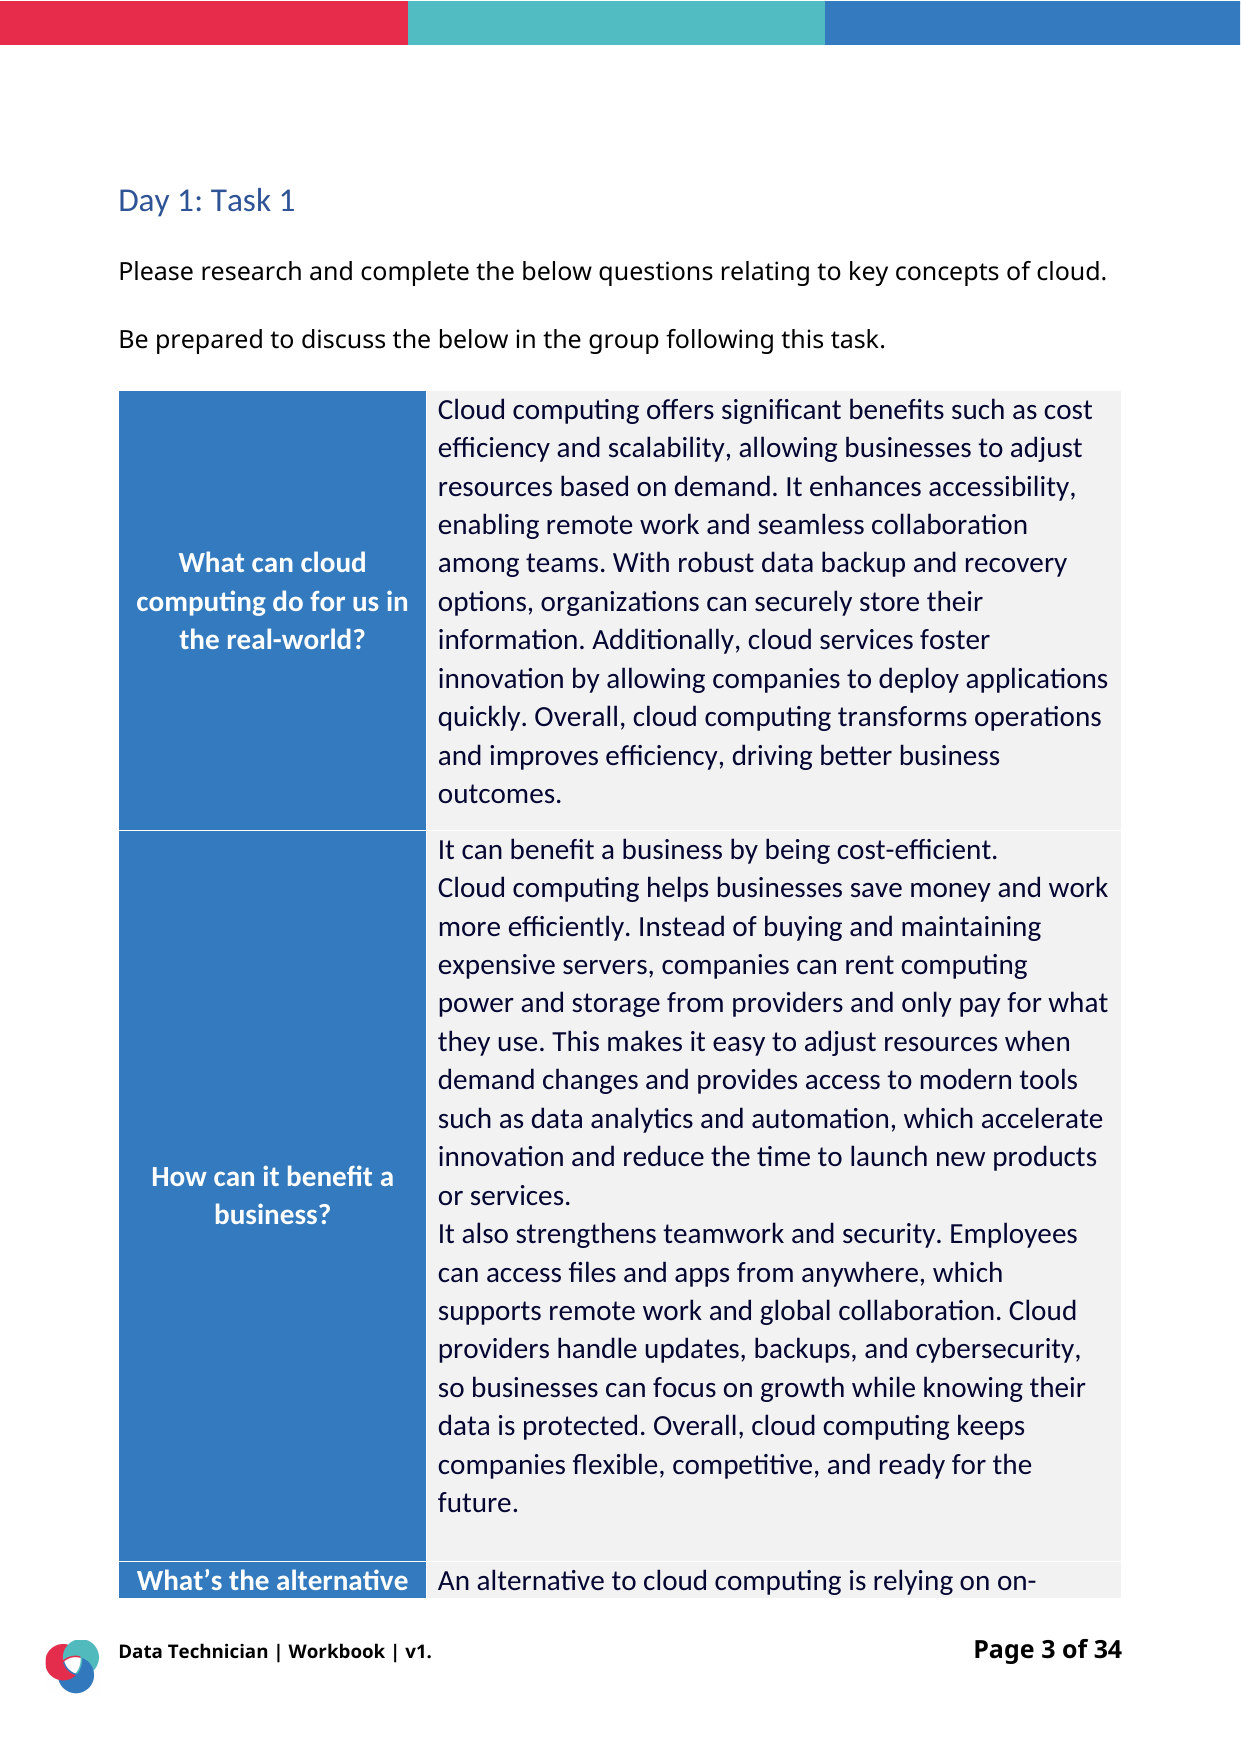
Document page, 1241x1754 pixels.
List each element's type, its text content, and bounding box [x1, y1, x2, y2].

table_cell It can benefit a business by being cost-efficient. Cloud computing helps businesses save money and work more efficiently. Instead of buying and maintaining expensive servers, companies can rent computing power and storage from providers and only pay for what they use. This makes it easy to adjust resources when demand changes and provides access to modern tools such as data analytics and automation, which accelerate innovation and reduce the time to launch new products or services. It also strengthens teamwork and security. Employees can access files and apps from anywhere, which supports remote work and global collaboration. Cloud providers handle updates, backups, and cybersecurity, so businesses can focus on growth while knowing their data is protected. Overall, cloud computing keeps companies flexible, competitive, and ready for the future. [427, 831, 1121, 1561]
table_header Cloud computing offers significant benefits such as cost efficiency and scalability, allowing businesses to adjust resources based on demand. It enhances accessibility, enabling remote work and seamless collaboration among teams. With robust data backup and recovery options, organizations can securely store their information. Additionally, cloud services foster innovation by allowing companies to deploy applications quickly. Overall, cloud computing transforms operations and improves efficiency, driving better business outcomes. [427, 391, 1121, 830]
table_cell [119, 1562, 426, 1598]
table_cell How can it benefit a business? [119, 831, 426, 1561]
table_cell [427, 1562, 1121, 1598]
picture [45, 1640, 100, 1694]
text Be prepared to discuss the below in the group following this task. [118, 322, 1122, 356]
subtitle Day 1: Task 1 [118, 179, 1122, 219]
text Please research and complete the below questions relating to key concepts of cloud. [118, 253, 1122, 288]
table_header What can cloud computing do for us in the real-world? [119, 391, 426, 830]
